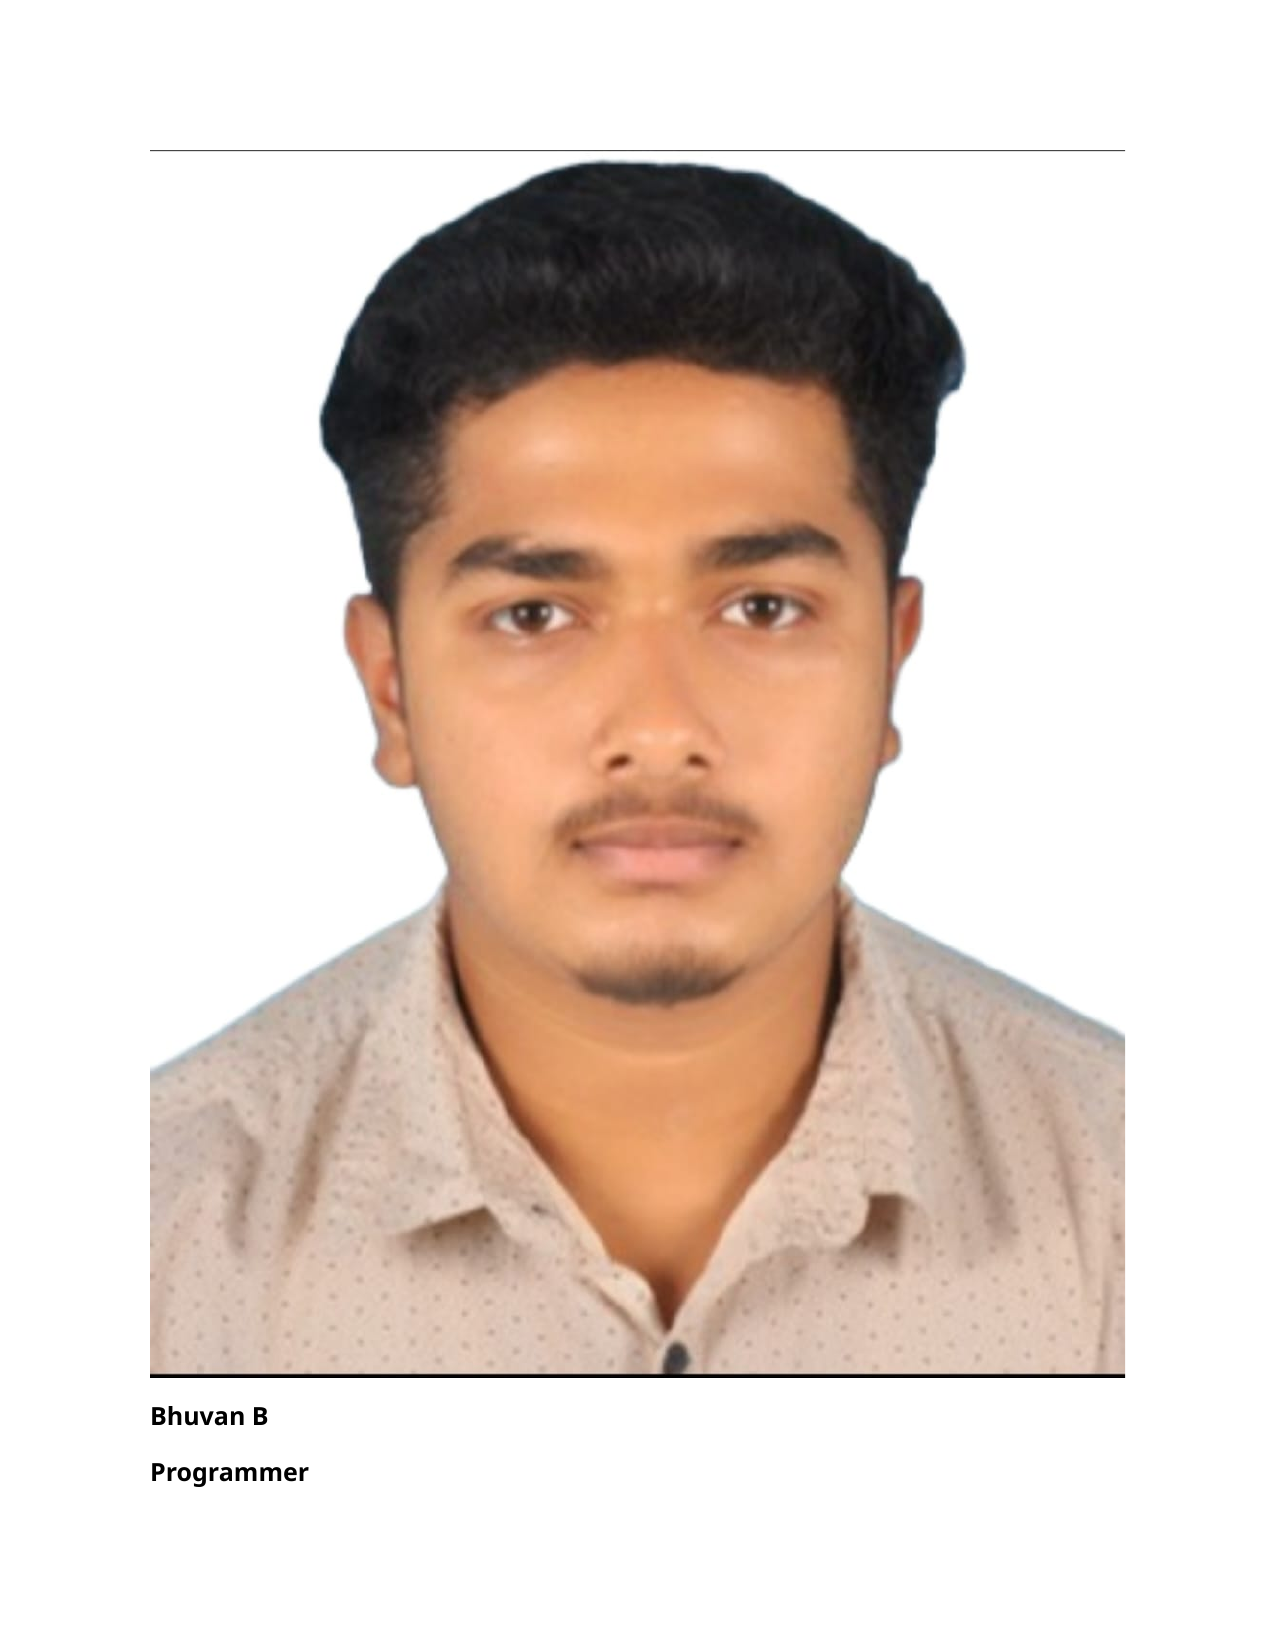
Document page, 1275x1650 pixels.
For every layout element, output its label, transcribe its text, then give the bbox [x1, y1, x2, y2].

text Programmer [150, 1455, 1125, 1489]
picture [150, 150, 1125, 1378]
text Bhuvan B [150, 1399, 1125, 1433]
